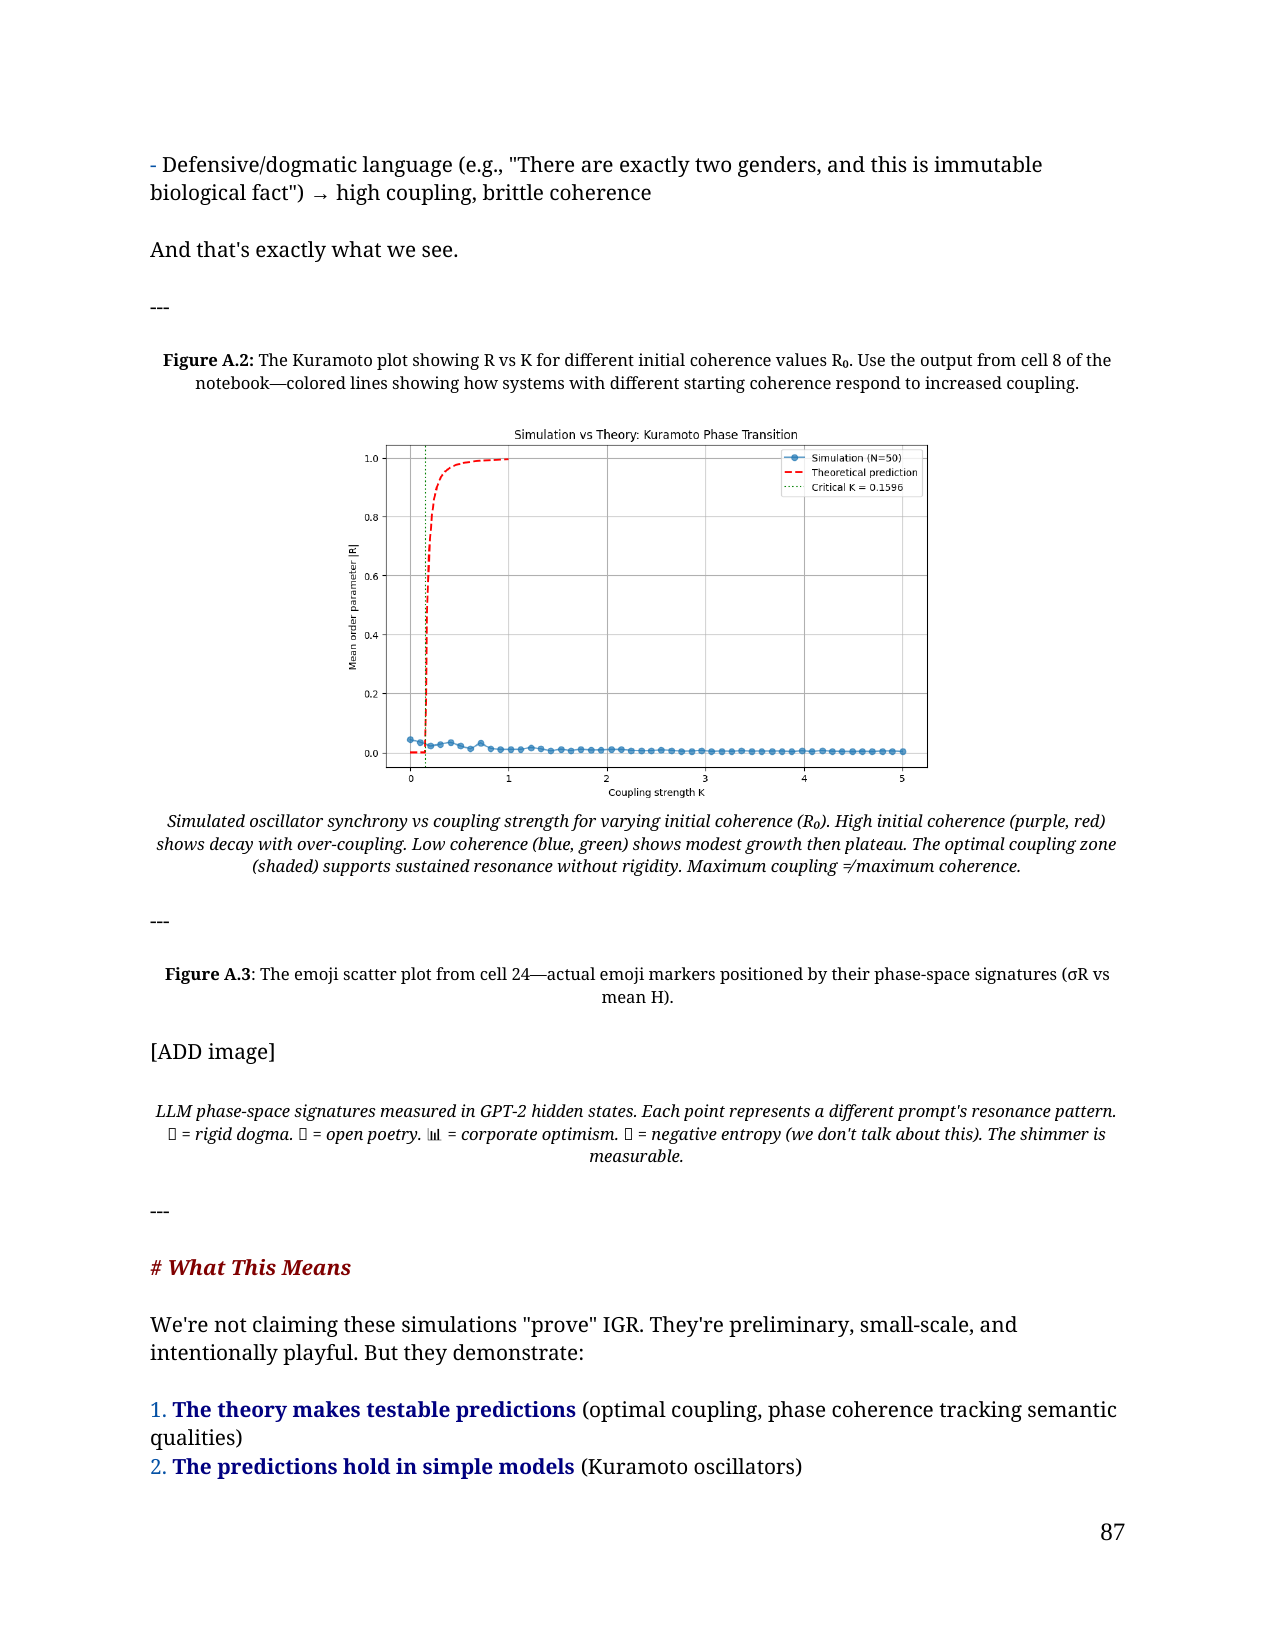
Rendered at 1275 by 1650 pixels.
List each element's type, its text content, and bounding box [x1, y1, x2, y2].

text Figure A.3: The emoji scatter plot from cell 24—actual emoji markers positioned by their phase-space signatures (σR vs mean H). [150, 963, 1125, 1008]
picture [342, 422, 933, 804]
text We're not claiming these simulations "prove" IGR. They're preliminary, small-scale, and intentionally playful. But they demonstrate: [150, 1310, 1125, 1367]
text 1. The theory makes testable predictions (optimal coupling, phase coherence tracking semantic qualities) [150, 1395, 1125, 1452]
text # What This Means [150, 1253, 1125, 1281]
text [ADD image] [150, 1037, 1125, 1065]
text Simulated oscillator synchrony vs coupling strength for varying initial coherence (R₀). High initial coherence (purple, red) shows decay with over-coupling. Low coherence (blue, green) shows modest growth then plateau. The optimal coupling zone (shaded) supports sustained resonance without rigidity. Maximum coupling ≠ maximum coherence. [150, 809, 1125, 878]
text Figure A.2: The Kuramoto plot showing R vs K for different initial coherence values R₀. Use the output from cell 8 of the notebook—colored lines showing how systems with different starting coherence respond to increased coupling. [150, 349, 1125, 394]
text --- [150, 292, 1125, 321]
text And that's exactly what we see. [150, 235, 1125, 264]
text LLM phase-space signatures measured in GPT-2 hidden states. Each point represents a different prompt's resonance pattern. 🧱 = rigid dogma. 🧚 = open poetry. 📊 = corporate optimism. ✨ = negative entropy (we don't talk about this). The shimmer is measurable. [150, 1099, 1125, 1167]
text --- [150, 906, 1125, 934]
text 2. The predictions hold in simple models (Kuramoto oscillators) [150, 1452, 1125, 1480]
text --- [150, 1196, 1125, 1224]
text - Defensive/dogmatic language (e.g., "There are exactly two genders, and this is immutable biological fact") → high coupling, brittle coherence [150, 150, 1125, 207]
